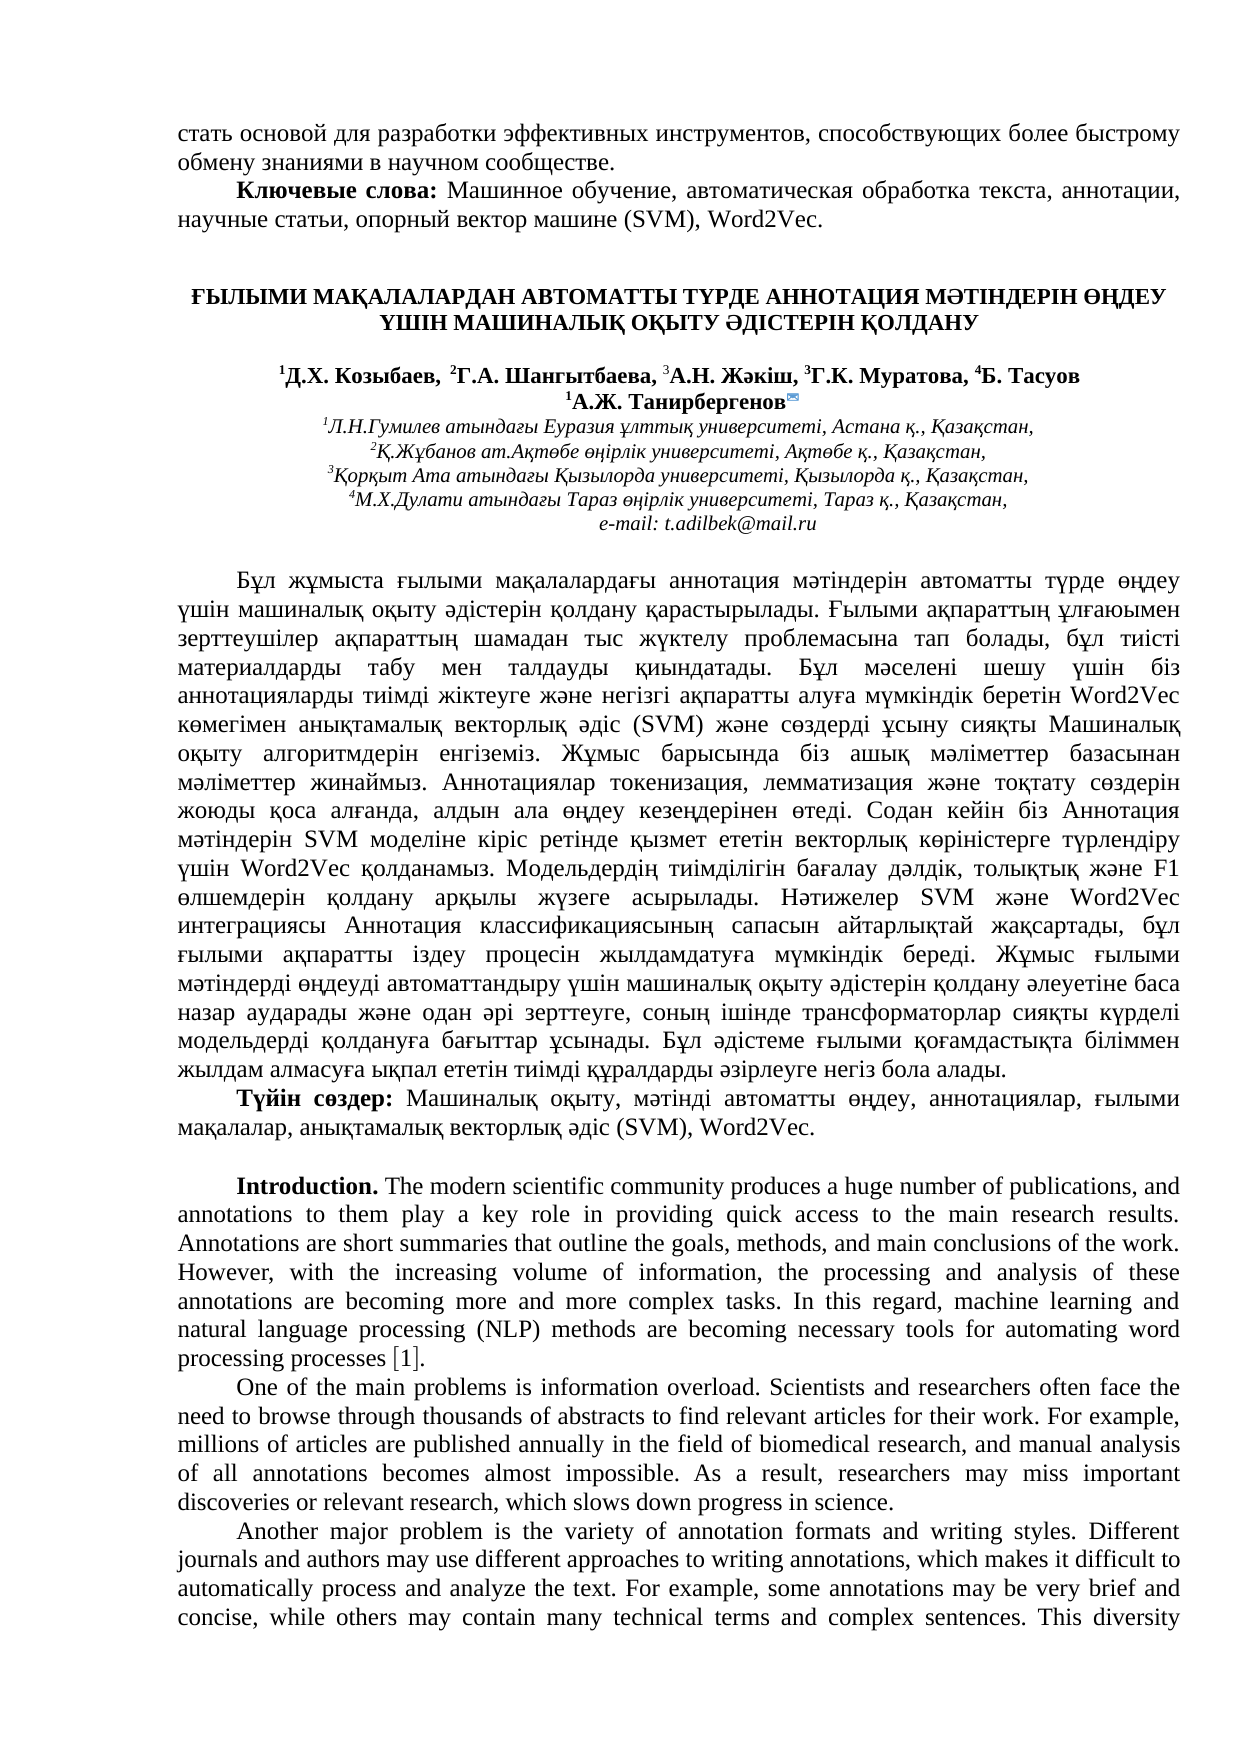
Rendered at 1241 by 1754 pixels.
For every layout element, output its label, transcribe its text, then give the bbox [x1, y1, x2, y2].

text One of the main problems is information overload. Scientists and researchers often face the need to browse through thousands of abstracts to find relevant articles for their work. For example, millions of articles are published annually in the field of biomedical research, and manual analysis of all annotations becomes almost impossible. As a result, researchers may miss important discoveries or relevant research, which slows down progress in science. [177, 1372, 1181, 1516]
text 3Қорқыт Ата атындағы Қызылорда университеті, Қызылорда қ., Қазақстан, [177, 463, 1181, 487]
text 4М.Х.Дулати атындағы Тараз өңірлік университеті, Тараз қ., Қазақстан, [177, 487, 1181, 511]
text e-mail: t.adilbek@mail.ru [177, 511, 1181, 535]
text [177, 1516, 1181, 1631]
text 2Қ.Жұбанов ат.Ақтөбе өңірлік университеті, Ақтөбе қ., Қазақстан, [177, 438, 1181, 463]
text Ключевые слова: Машинное обучение, автоматическая обработка текста, аннотации, научные статьи, опорный вектор машине (SVM), Word2Vec. [177, 176, 1181, 233]
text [177, 118, 1181, 176]
text 1Л.Н.Гумилев атындағы Еуразия ұлттық университеті, Астана қ., Қазақстан, [177, 414, 1181, 438]
text 1Д.Х. Козыбаев, 2Г.А. Шангытбаева, 3А.Н. Жәкіш, 3Г.К. Муратова, 4Б. Тасуов [177, 362, 1181, 388]
text ҒЫЛЫМИ МАҚАЛАЛАРДАН АВТОМАТТЫ ТҮРДЕ АННОТАЦИЯ МӘТІНДЕРІН ӨҢДЕУ ҮШІН МАШИНАЛЫҚ ОҚЫТУ ӘДІСТЕРІН ҚОЛДАНУ [177, 283, 1181, 335]
text Түйін сөздер: Машиналық оқыту, мәтінді автоматты өңдеу, аннотациялар, ғылыми мақалалар, анықтамалық векторлық әдіс (SVM), Word2Vec. [177, 1083, 1181, 1140]
text 1А.Ж. Танирбергенов [177, 388, 1181, 414]
text Introduction. The modern scientific community produces a huge number of publications, and annotations to them play a key role in providing quick access to the main research results. Annotations are short summaries that outline the goals, methods, and main conclusions of the work. However, with the increasing volume of information, the processing and analysis of these annotations are becoming more and more complex tasks. In this regard, machine learning and natural language processing (NLP) methods are becoming necessary tools for automating word processing processes 1. [177, 1171, 1181, 1372]
text Бұл жұмыста ғылыми мақалалардағы аннотация мәтіндерін автоматты түрде өңдеу үшін машиналық оқыту әдістерін қолдану қарастырылады. Ғылыми ақпараттың ұлғаюымен зерттеушілер ақпараттың шамадан тыс жүктелу проблемасына тап болады, бұл тиісті материалдарды табу мен талдауды қиындатады. Бұл мәселені шешу үшін біз аннотацияларды тиімді жіктеуге және негізгі ақпаратты алуға мүмкіндік беретін Word2Vec көмегімен анықтамалық векторлық әдіс (SVM) және сөздерді ұсыну сияқты Машиналық оқыту алгоритмдерін енгіземіз. Жұмыс барысында біз ашық мәліметтер базасынан мәліметтер жинаймыз. Аннотациялар токенизация, лемматизация және тоқтату сөздерін жоюды қоса алғанда, алдын ала өңдеу кезеңдерінен өтеді. Содан кейін біз Аннотация мәтіндерін SVM моделіне кіріс ретінде қызмет ететін векторлық көріністерге түрлендіру үшін Word2Vec қолданамыз. Модельдердің тиімділігін бағалау дәлдік, толықтық және F1 өлшемдерін қолдану арқылы жүзеге асырылады. Нәтижелер SVM және Word2Vec интеграциясы Аннотация классификациясының сапасын айтарлықтай жақсартады, бұл ғылыми ақпаратты іздеу процесін жылдамдатуға мүмкіндік береді. Жұмыс ғылыми мәтіндерді өңдеуді автоматтандыру үшін машиналық оқыту әдістерін қолдану әлеуетіне баса назар аударады және одан әрі зерттеуге, соның ішінде трансформаторлар сияқты күрделі модельдерді қолдануға бағыттар ұсынады. Бұл әдістеме ғылыми қоғамдастықта біліммен жылдам алмасуға ықпал ететін тиімді құралдарды әзірлеуге негіз бола алады. [177, 565, 1181, 1083]
